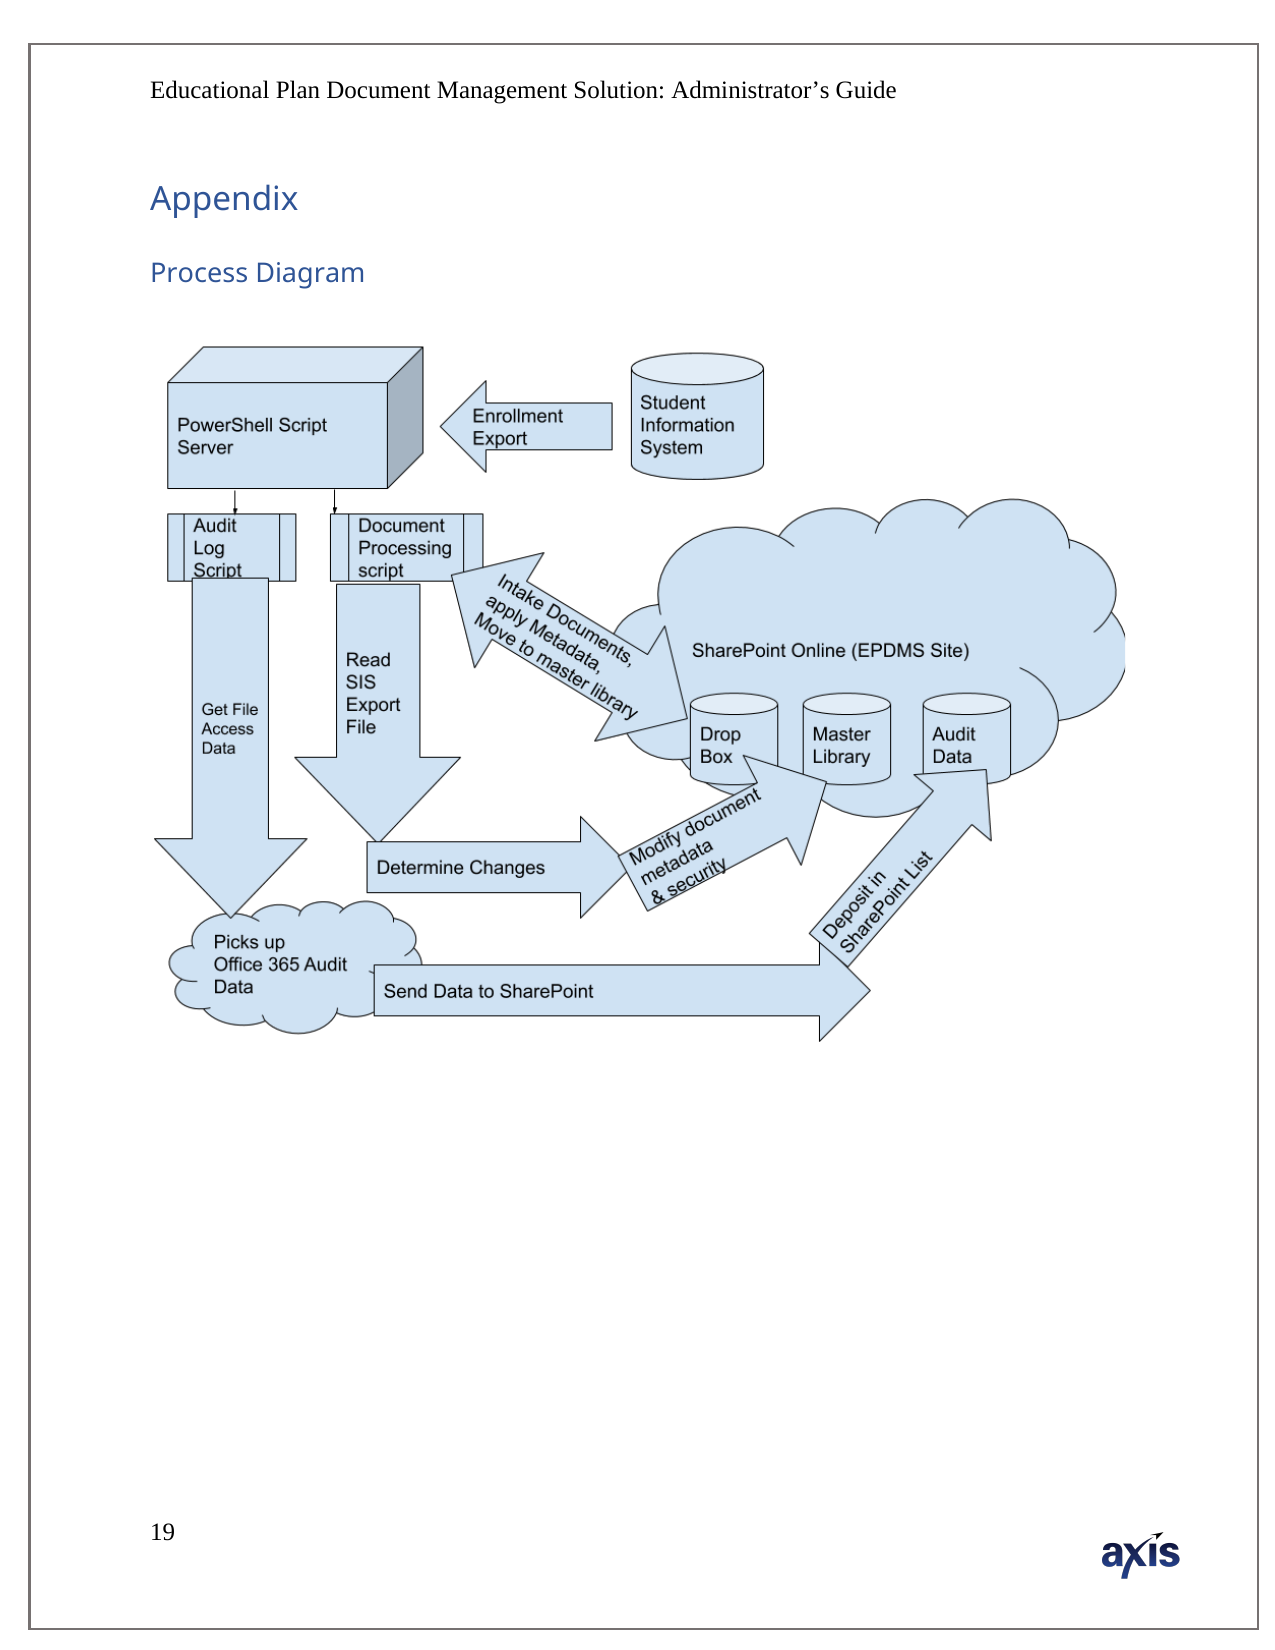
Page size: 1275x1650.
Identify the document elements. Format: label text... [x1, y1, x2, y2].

subtitle Appendix [150, 175, 1125, 220]
picture [1096, 1525, 1202, 1587]
picture [150, 318, 1125, 1051]
subtitle Process Diagram [150, 253, 1125, 290]
